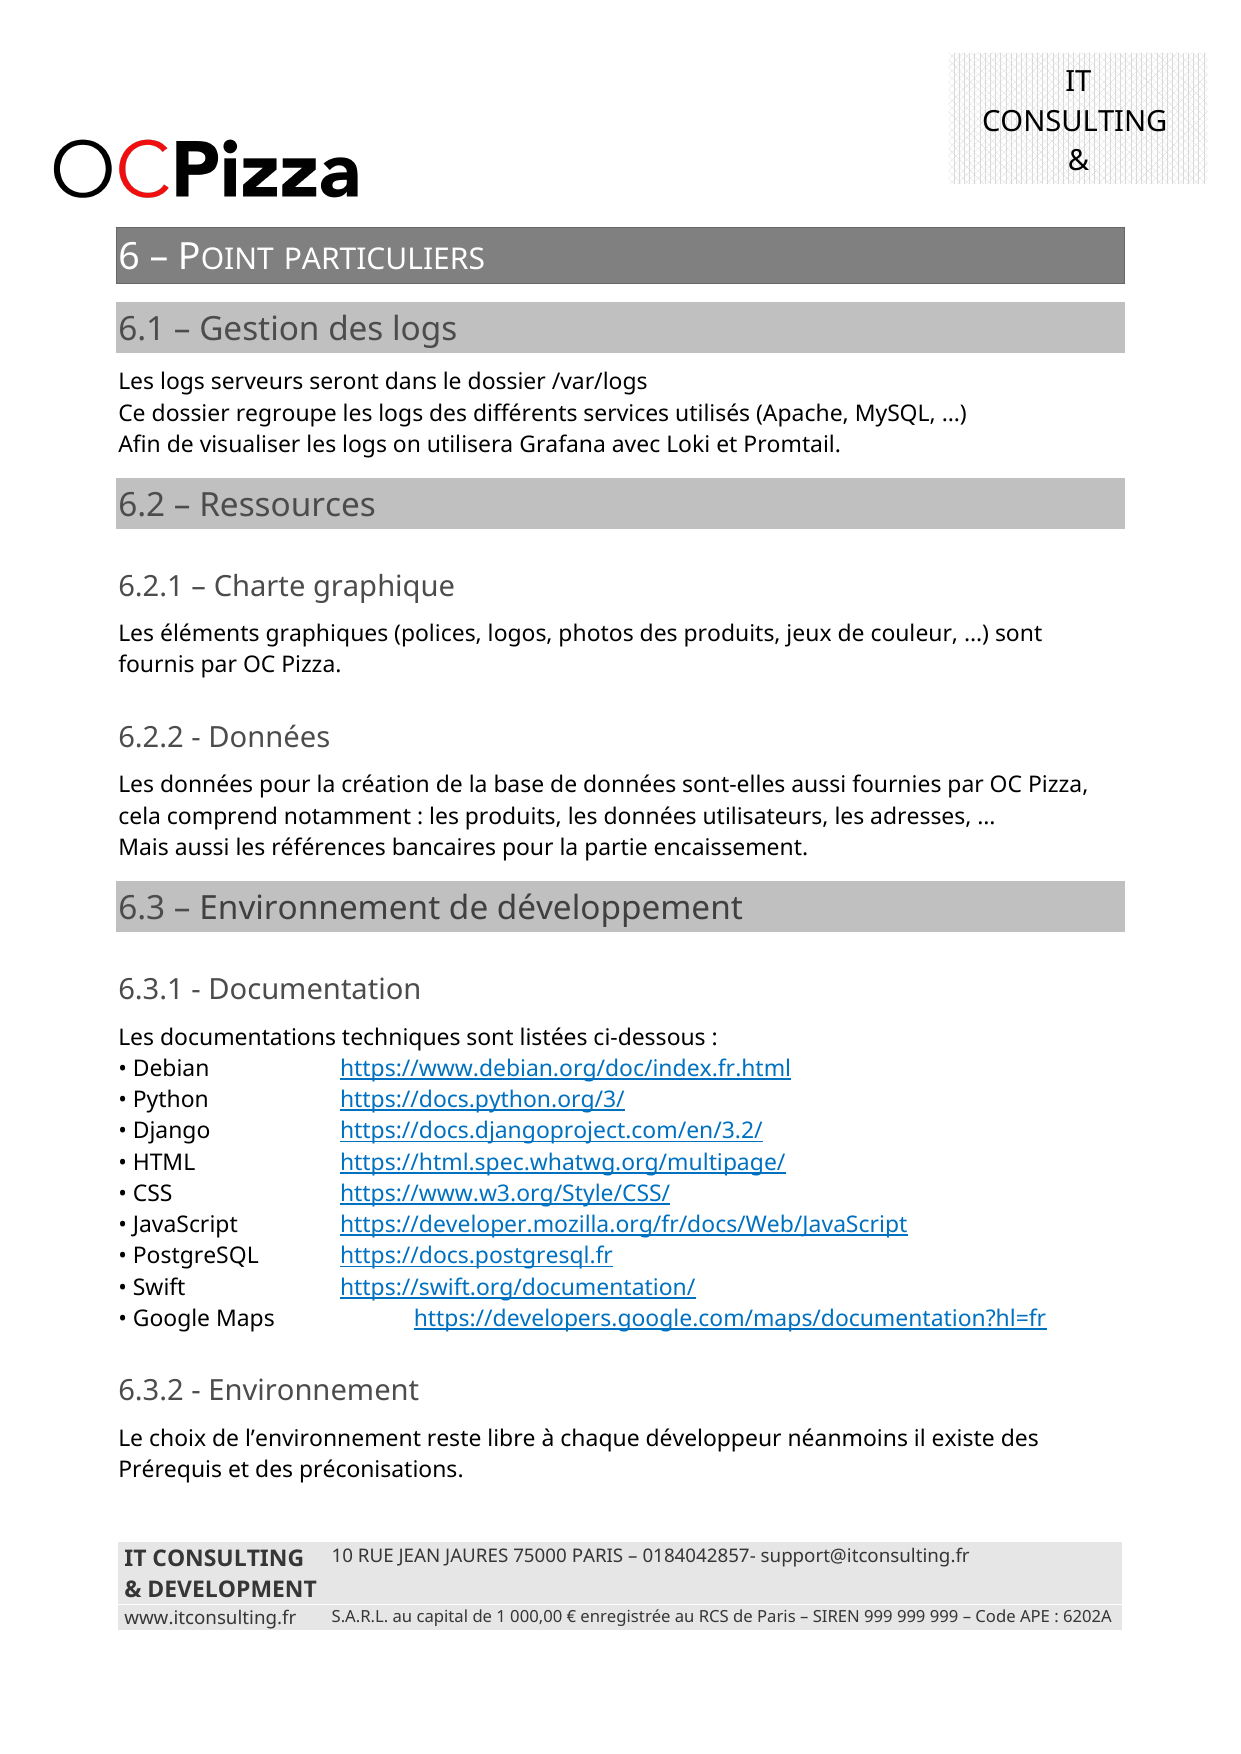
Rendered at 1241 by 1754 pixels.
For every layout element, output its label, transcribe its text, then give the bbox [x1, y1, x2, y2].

text Les documentations techniques sont listées ci-dessous : [118, 1020, 1122, 1052]
subtitle 6.3.1 - Documentation [118, 968, 1122, 1008]
subtitle 6.1 – Gestion des logs [117, 303, 1124, 352]
subtitle 6.2 – Ressources [117, 479, 1124, 528]
text Les logs serveurs seront dans le dossier /var/logs [118, 365, 1122, 396]
text Mais aussi les références bancaires pour la partie encaissement. [118, 831, 1122, 862]
subtitle 6.2.1 – Charte graphique [118, 565, 1122, 605]
text • Debian https://www.debian.org/doc/index.fr.html [118, 1052, 1122, 1083]
text • CSS https://www.w3.org/Style/CSS/ [118, 1177, 1122, 1208]
text Le choix de l’environnement reste libre à chaque développeur néanmoins il existe des [118, 1422, 1122, 1453]
text • PostgreSQL https://docs.postgresql.fr [118, 1239, 1122, 1270]
subtitle 6 – Point particuliers [117, 228, 1124, 283]
subtitle 6.3.2 - Environnement [118, 1369, 1122, 1409]
text • JavaScript https://developer.mozilla.org/fr/docs/Web/JavaScript [118, 1208, 1122, 1239]
picture [50, 118, 361, 225]
subtitle 6.2.2 - Données [118, 716, 1122, 756]
text Prérequis et des préconisations. [118, 1453, 1122, 1484]
text • Swift https://swift.org/documentation/ [118, 1270, 1122, 1302]
text • Django https://docs.djangoproject.com/en/3.2/ [118, 1114, 1122, 1145]
text Les données pour la création de la base de données sont-elles aussi fournies par OC Pizza, cela comprend notamment : les produits, les données utilisateurs, les adresses, … [118, 768, 1122, 831]
text Les éléments graphiques (polices, logos, photos des produits, jeux de couleur, …) sont fournis par OC Pizza. [118, 617, 1122, 680]
text Afin de visualiser les logs on utilisera Grafana avec Loki et Promtail. [118, 428, 1122, 459]
text • Google Maps https://developers.google.com/maps/documentation?hl=fr [118, 1302, 1122, 1333]
text • Python https://docs.python.org/3/ [118, 1083, 1122, 1114]
text • HTML https://html.spec.whatwg.org/multipage/ [118, 1145, 1122, 1177]
subtitle 6.3 – Environnement de développement [117, 882, 1124, 931]
text Ce dossier regroupe les logs des différents services utilisés (Apache, MySQL, …) [118, 396, 1122, 428]
